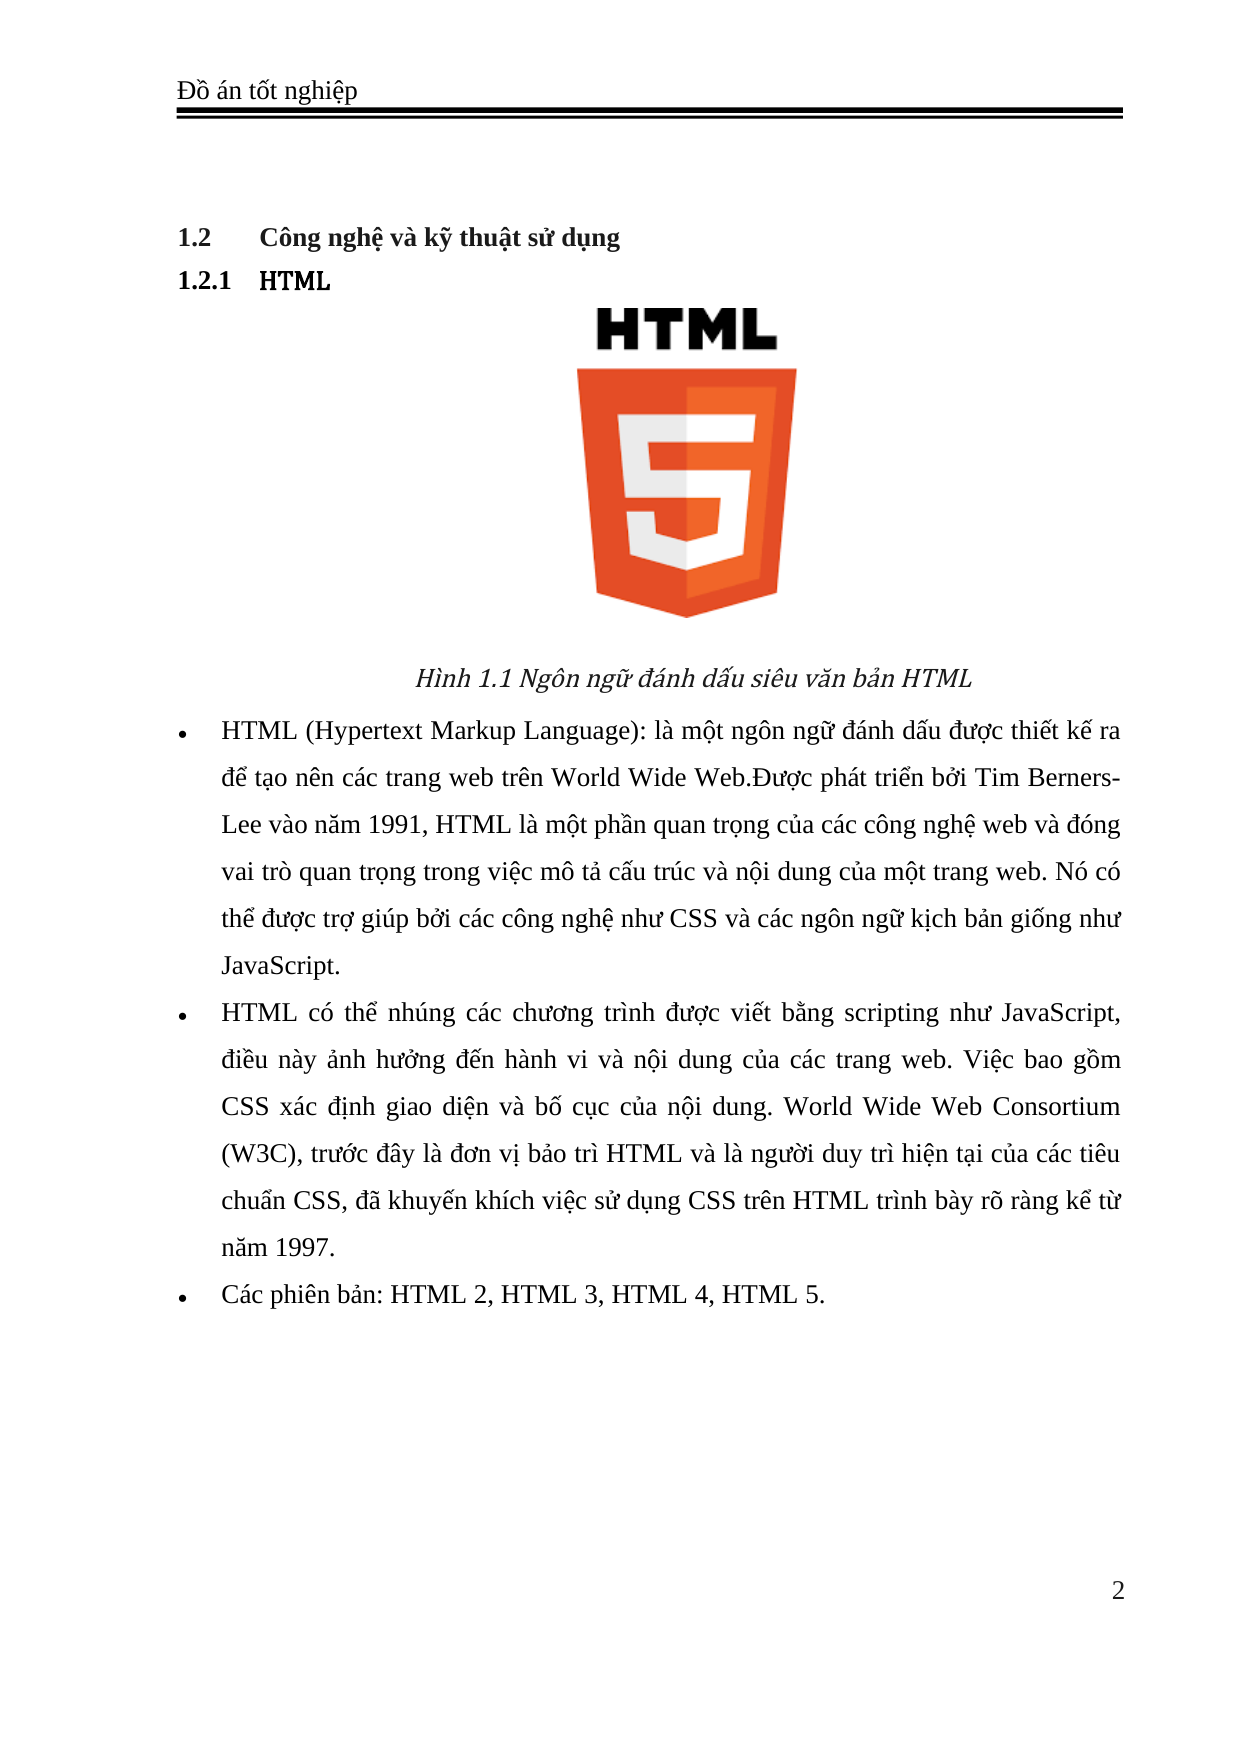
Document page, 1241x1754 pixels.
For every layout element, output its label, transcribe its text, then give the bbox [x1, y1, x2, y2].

subtitle Công nghệ và kỹ thuật sử dụng [177, 221, 1125, 252]
picture [576, 308, 798, 618]
list HTML (Hypertext Markup Language): là một ngôn ngữ đánh dấu được thiết kế ra để tạo nên các trang web trên World Wide Web.Được phát triển bởi Tim Berners- Lee vào năm 1991, HTML là một phần quan trọng của các công nghệ web và đóng vai trò quan trọng trong việc mô tả cấu trúc và nội dung của một trang web. Nó có thể được trợ giúp bởi các công nghệ như CSS và các ngôn ngữ kịch bản giống như JavaScript. [177, 327, 1122, 980]
list Các phiên bản: HTML 2, HTML 3, HTML 4, HTML 5. [177, 1278, 1157, 1309]
list HTML có thể nhúng các chương trình được viết bằng scripting như JavaScript, điều này ảnh hưởng đến hành vi và nội dung của các trang web. Việc bao gồm CSS xác định giao diện và bố cục của nội dung. World Wide Web Consortium (W3C), trước đây là đơn vị bảo trì HTML và là người duy trì hiện tại của các tiêu chuẩn CSS, đã khuyến khích việc sử dụng CSS trên HTML trình bày rõ ràng kể từ năm 1997. [177, 996, 1123, 1262]
subtitle HTML [177, 264, 1125, 296]
